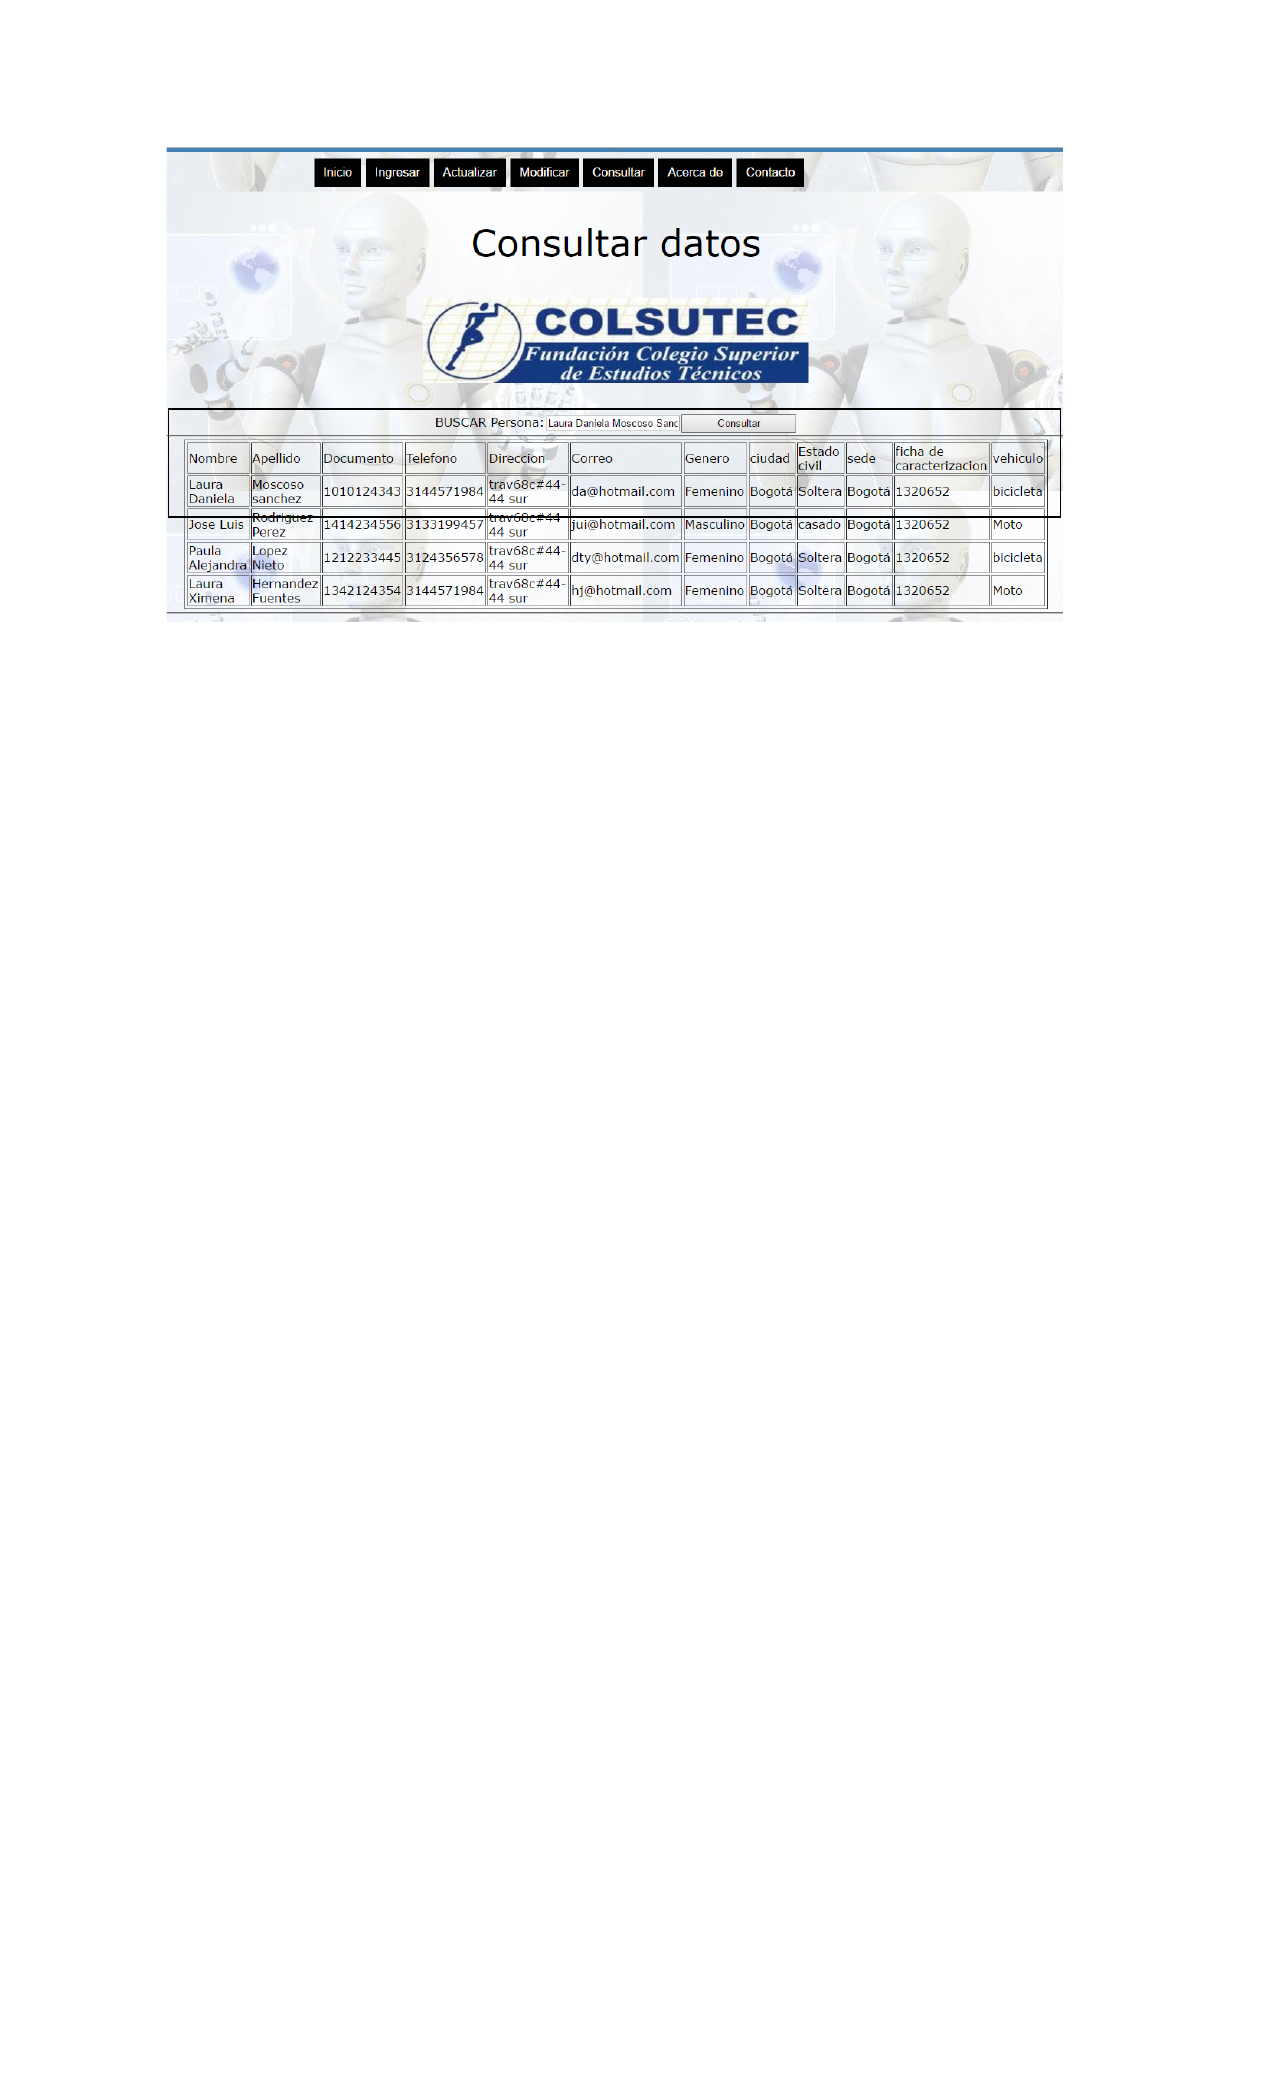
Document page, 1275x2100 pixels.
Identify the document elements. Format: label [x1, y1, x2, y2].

picture [166, 147, 1063, 622]
